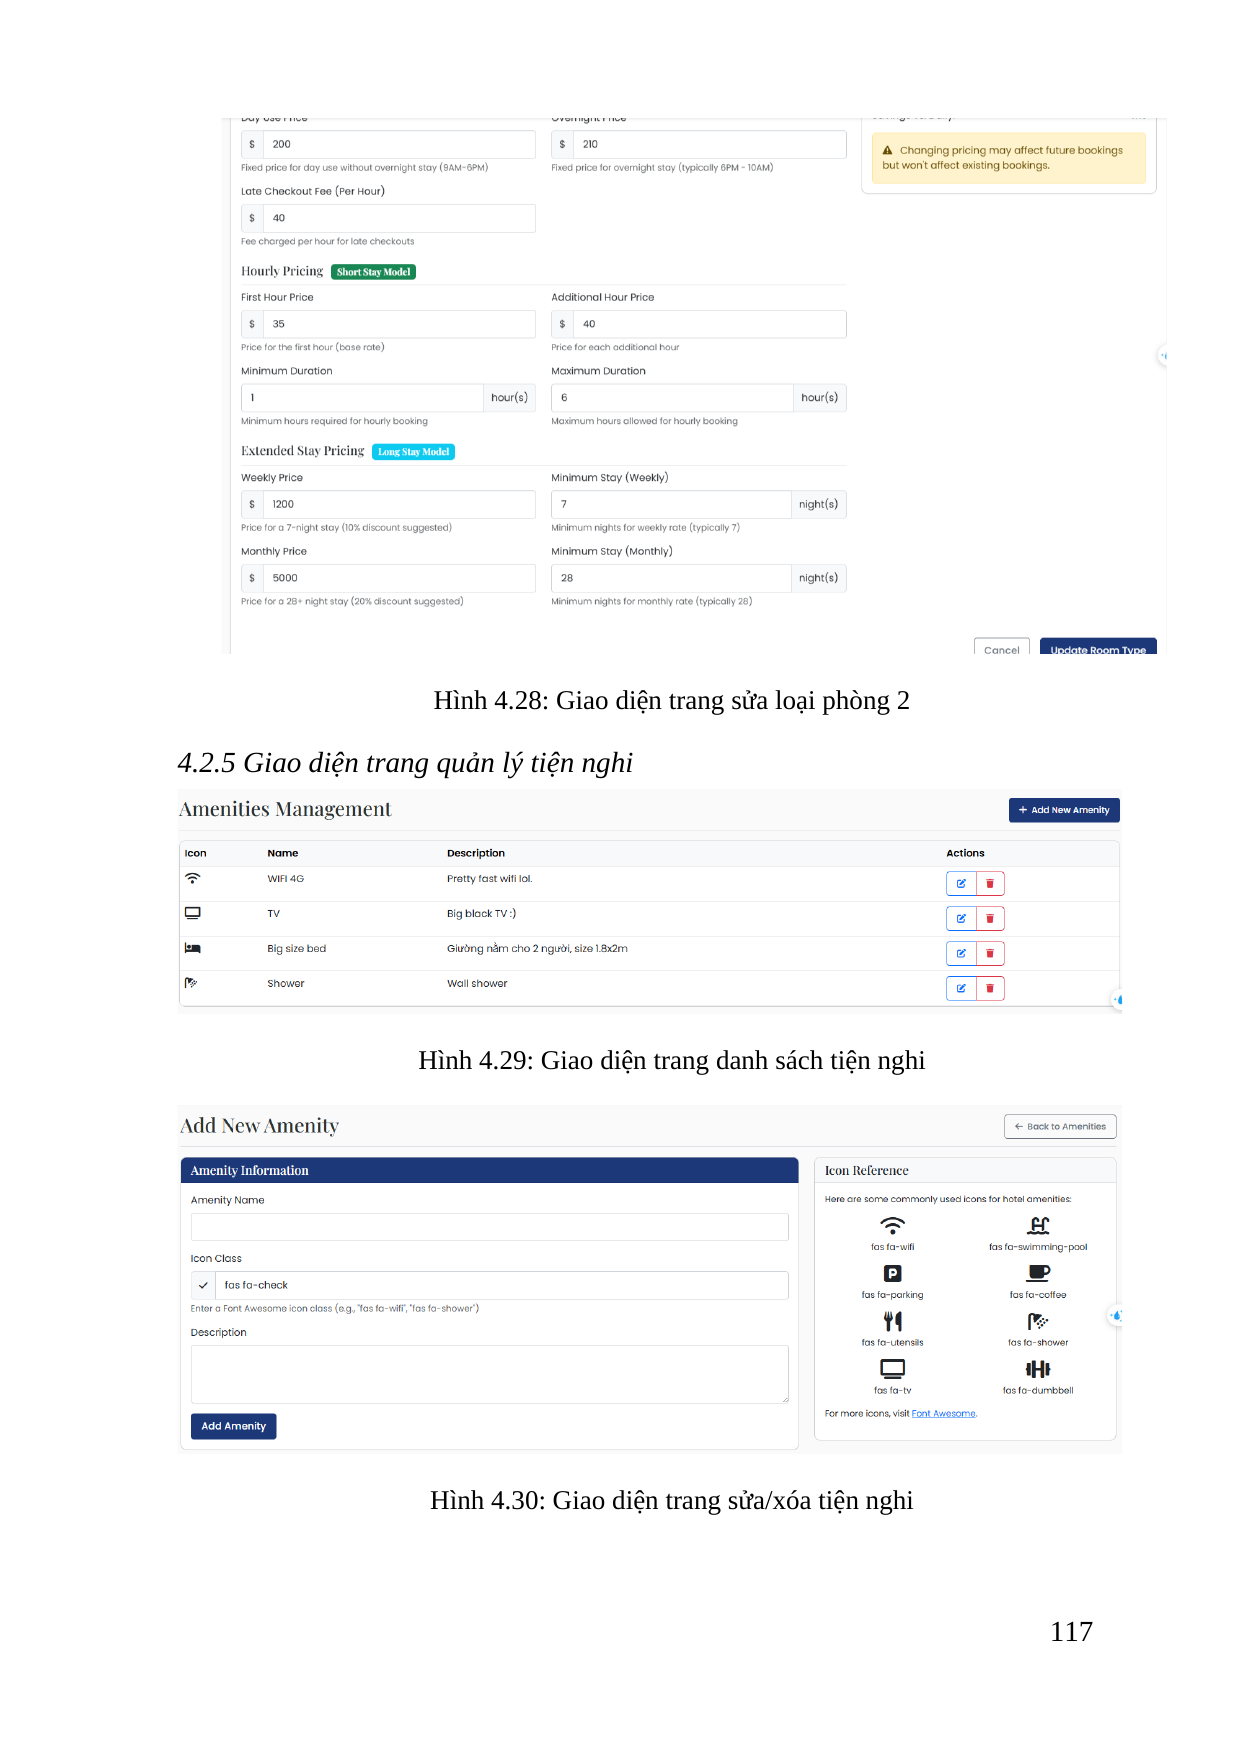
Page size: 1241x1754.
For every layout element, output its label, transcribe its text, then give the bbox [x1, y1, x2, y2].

picture [177, 789, 1123, 1014]
picture [221, 118, 1167, 654]
text Hình 4.28: Giao diện trang sửa loại phòng 2 [177, 684, 1122, 716]
picture [177, 1105, 1123, 1454]
text Hình 4.29: Giao diện trang danh sách tiện nghi [177, 1044, 1122, 1076]
text Hình 4.30: Giao diện trang sửa/xóa tiện nghi [177, 1484, 1122, 1515]
text Giao diện trang quản lý tiện nghi [177, 746, 1122, 779]
